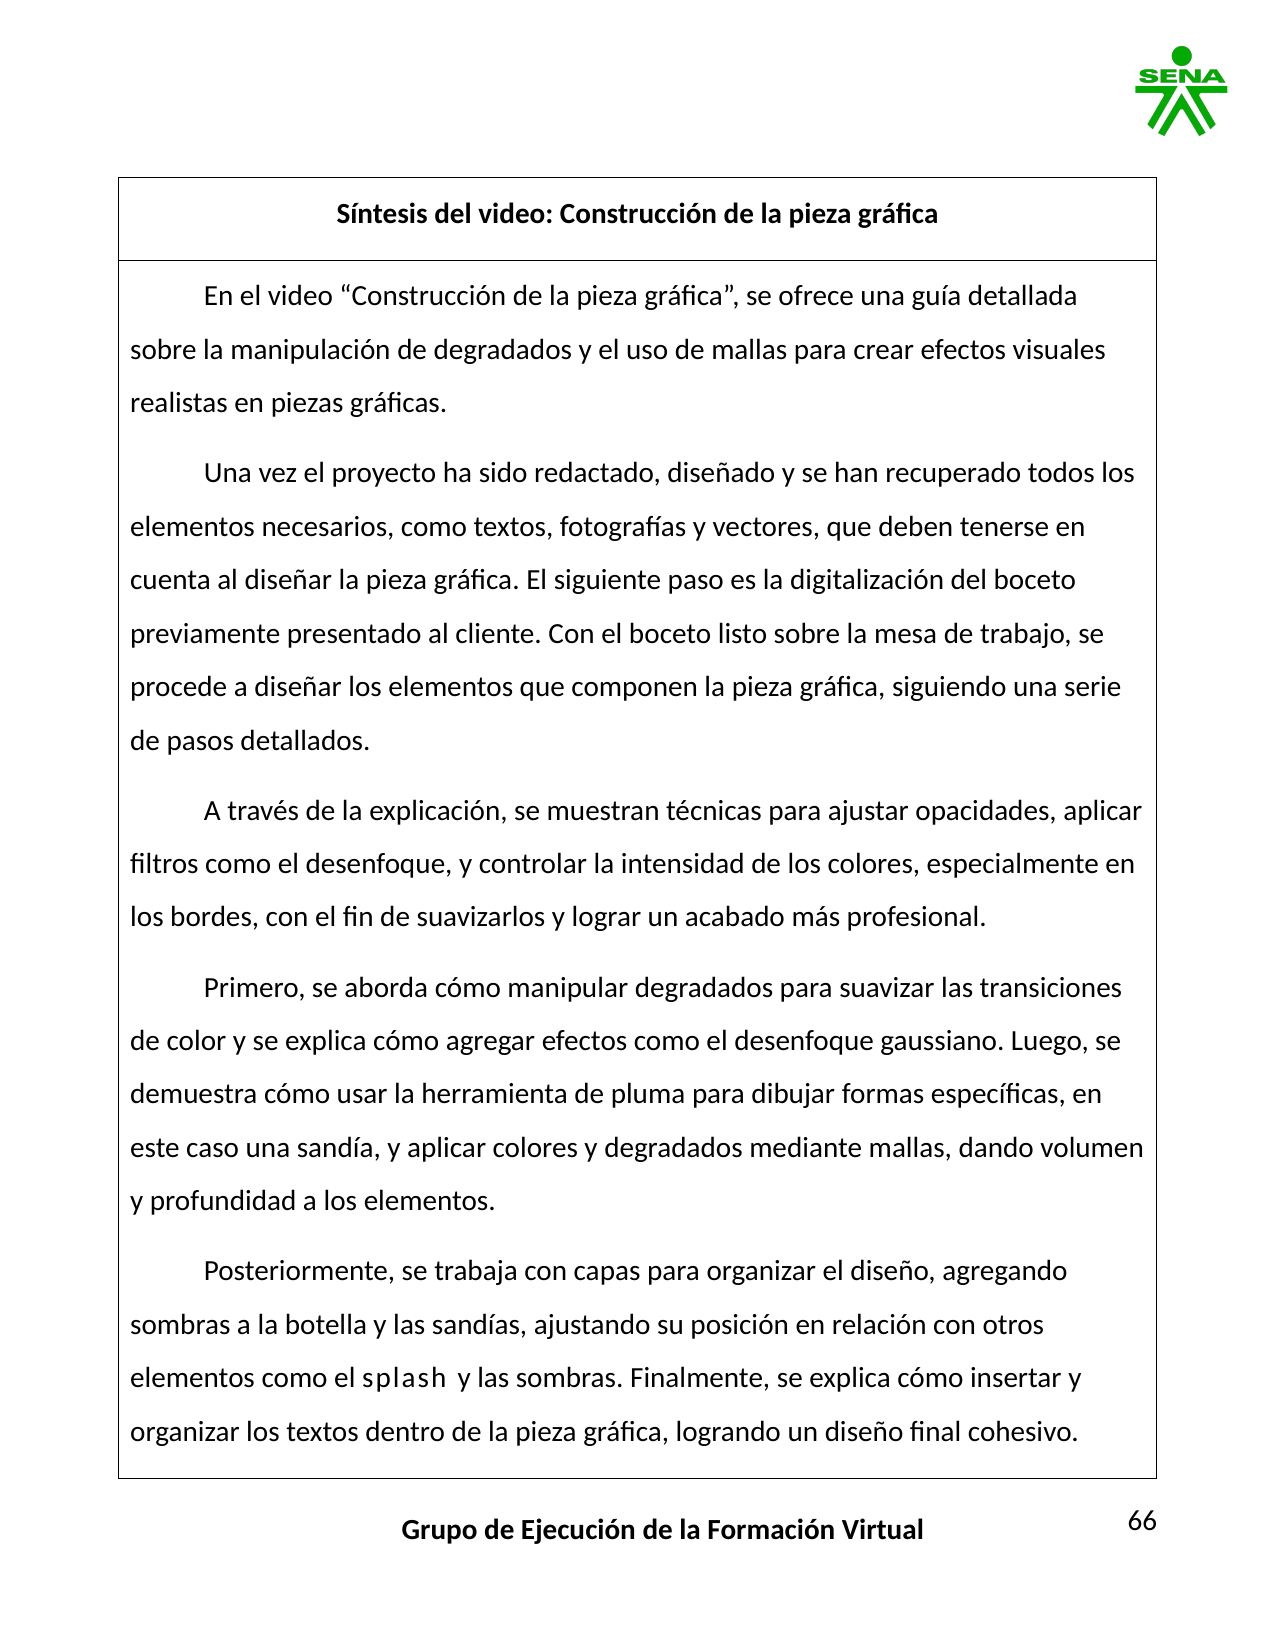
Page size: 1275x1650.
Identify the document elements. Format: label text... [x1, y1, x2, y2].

table_header Síntesis del video: Construcción de la pieza gráfica [119, 178, 1156, 260]
picture [1135, 46, 1228, 136]
